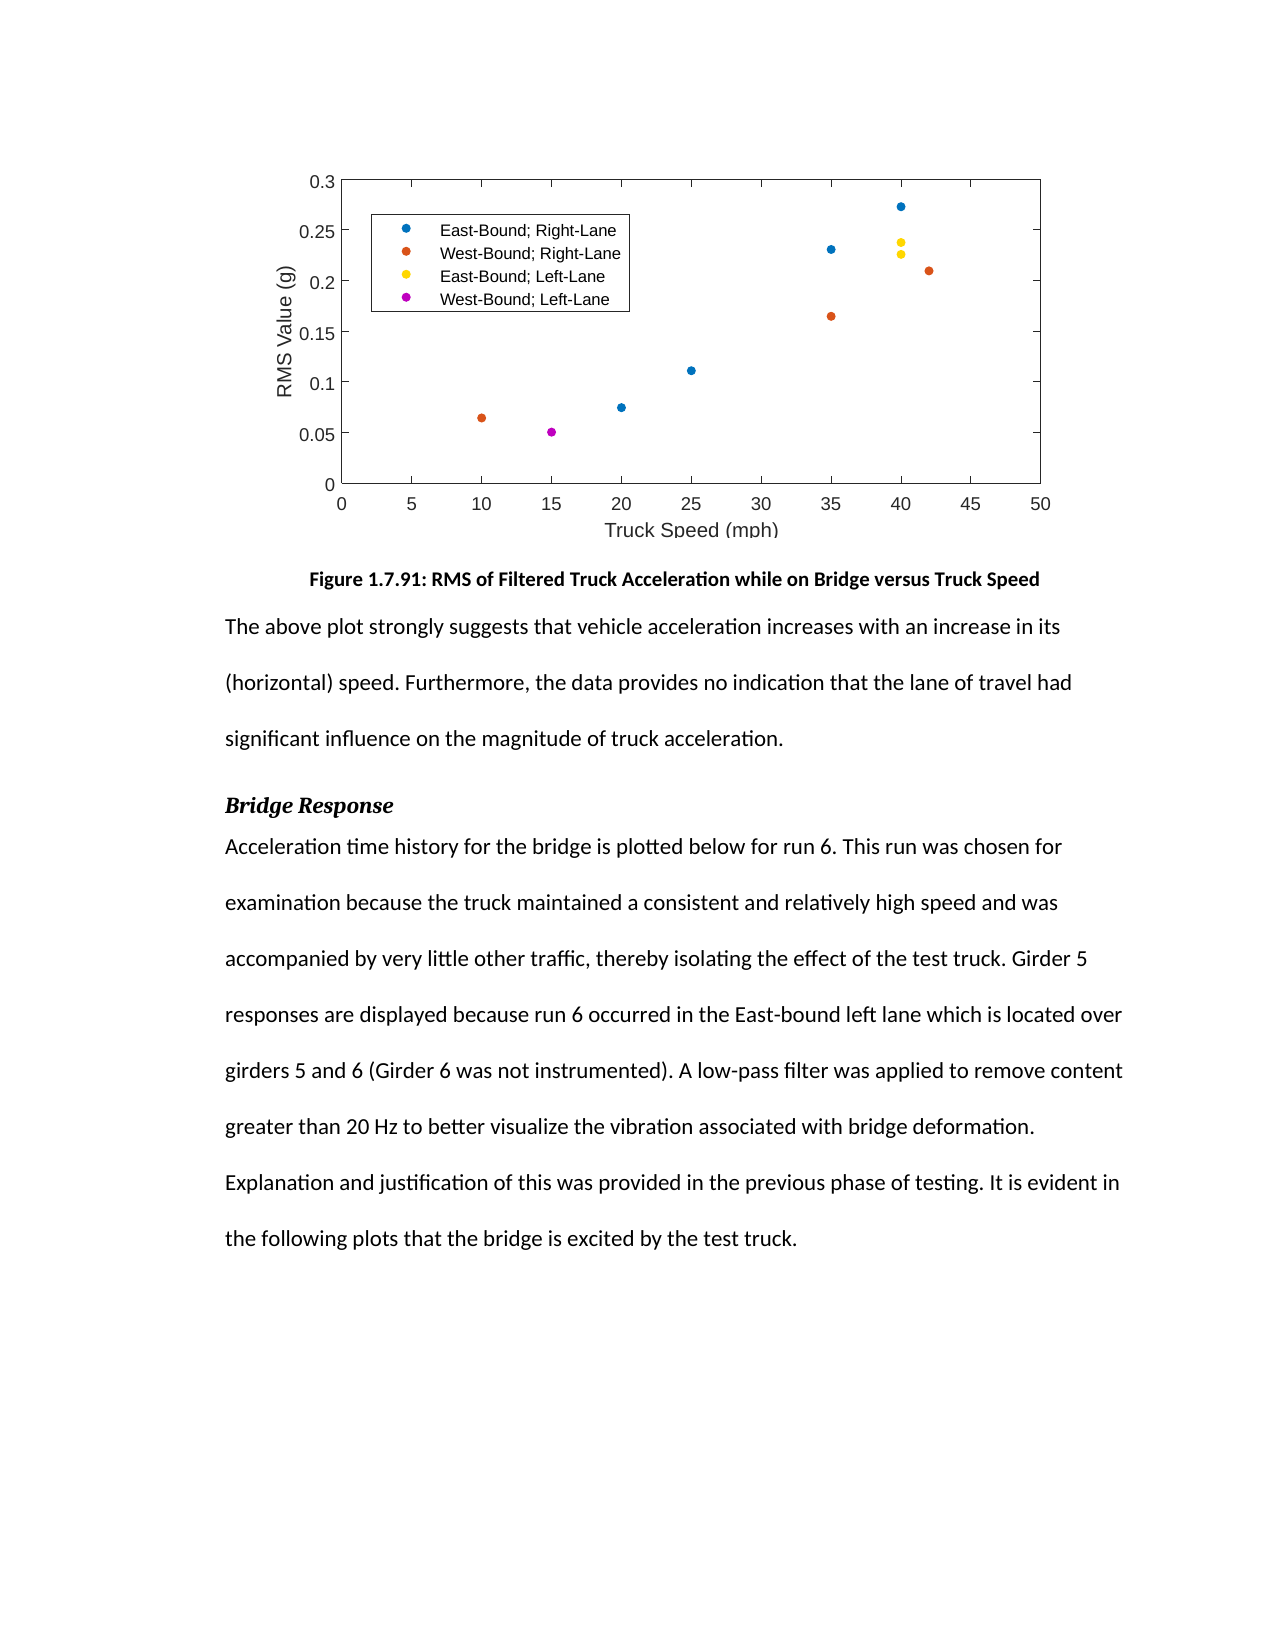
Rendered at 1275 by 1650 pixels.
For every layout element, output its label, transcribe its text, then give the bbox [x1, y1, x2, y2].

subtitle Bridge Response [225, 793, 1125, 819]
text The above plot strongly suggests that vehicle acceleration increases with an increase in its (horizontal) speed. Furthermore, the data provides no indication that the lane of travel had significant influence on the magnitude of truck acceleration. [225, 612, 1125, 752]
text Acceleration time history for the bridge is plotted below for run 6. This run was chosen for examination because the truck maintained a consistent and relatively high speed and was accompanied by very little other traffic, thereby isolating the effect of the test truck. Girder 5 responses are displayed because run 6 occurred in the East-bound left lane which is located over girders 5 and 6 (Girder 6 was not instrumented). A low-pass filter was applied to remove content greater than 20 Hz to better visualize the vibration associated with bridge deformation. Explanation and justification of this was provided in the previous phase of testing. It is evident in the following plots that the bridge is excited by the test truck. [225, 832, 1125, 1252]
